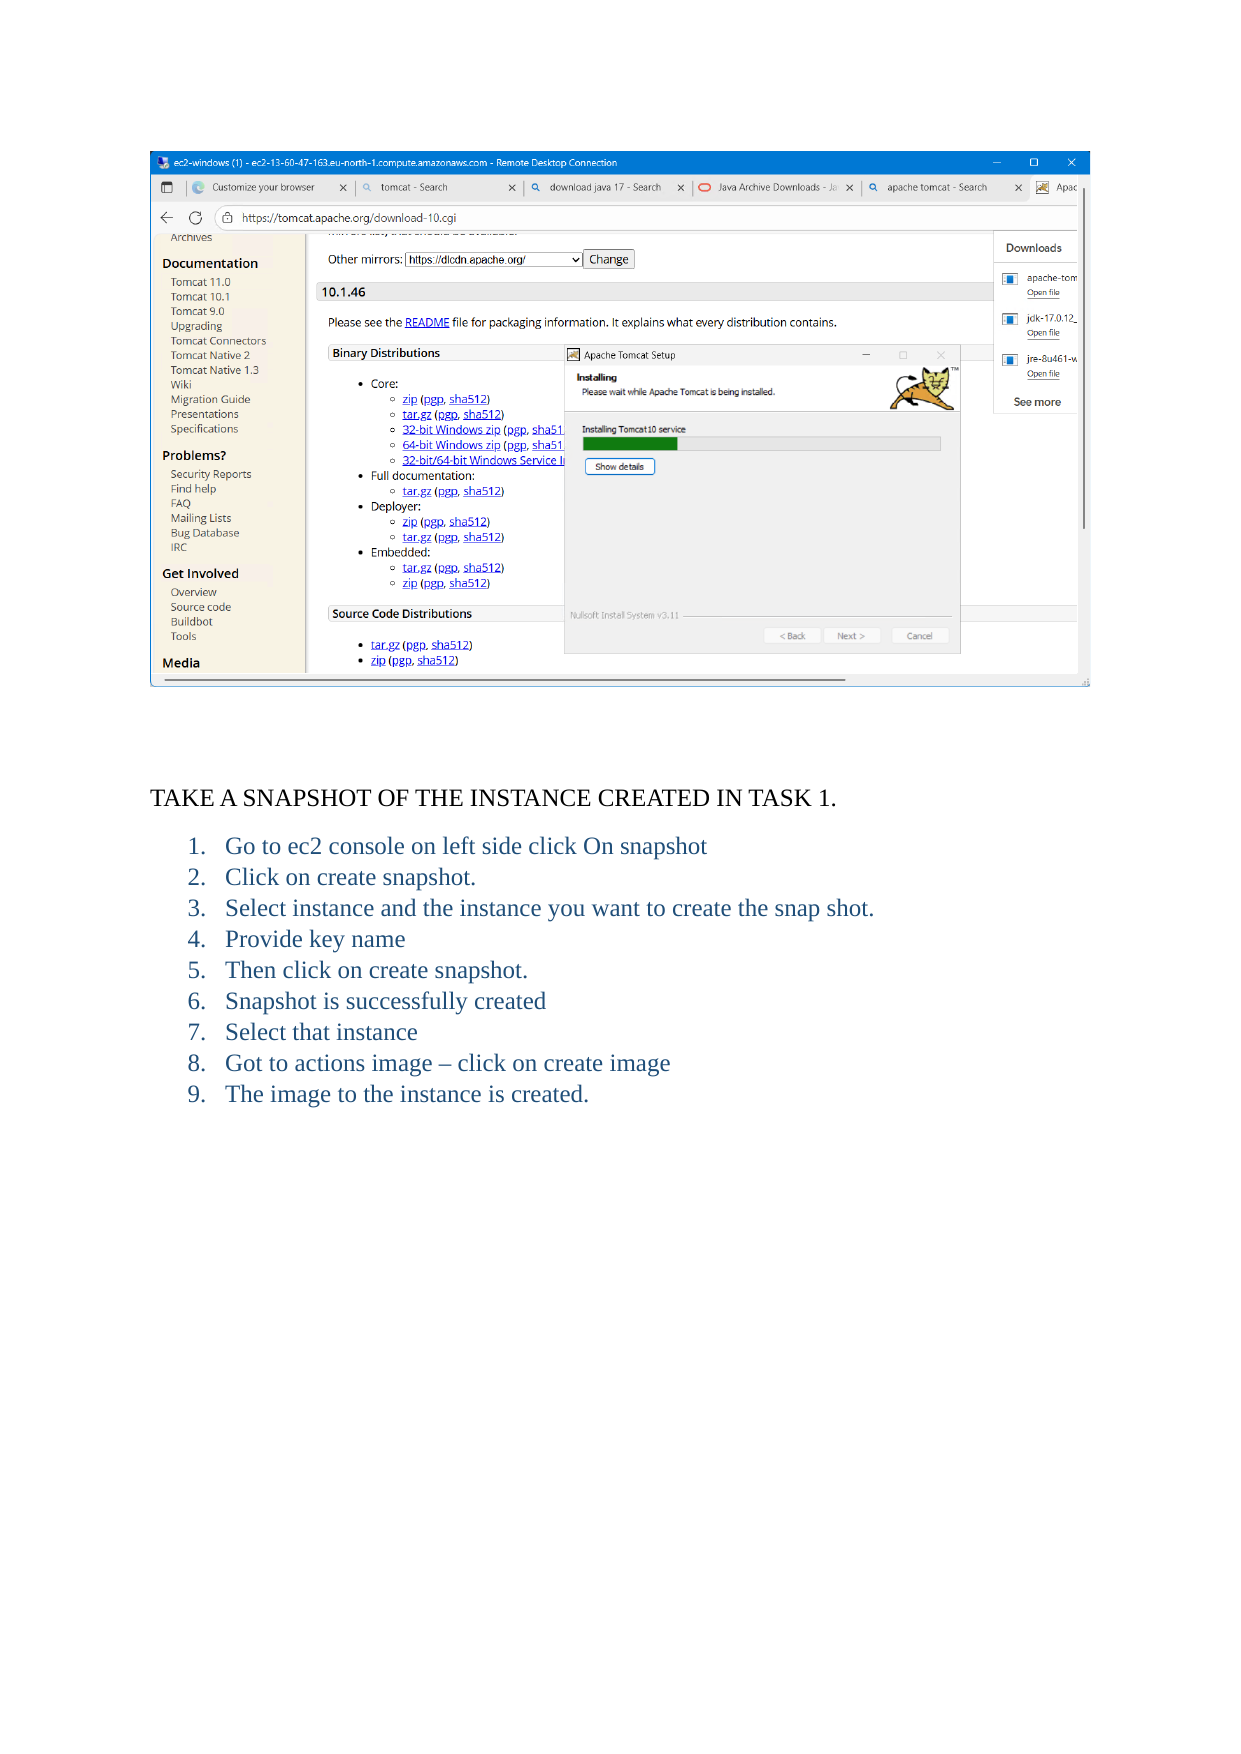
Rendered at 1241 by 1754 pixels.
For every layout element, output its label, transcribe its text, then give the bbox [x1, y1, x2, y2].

list Then click on create snapshot. [187, 955, 1090, 984]
list The image to the instance is created. [187, 1079, 1090, 1108]
list Go to ec2 console on left side click On snapshot [187, 831, 1090, 859]
list Got to actions image – click on create image [187, 1048, 1090, 1077]
list Snapshot is successfully created [187, 986, 1090, 1015]
text TAKE A SNAPSHOT OF THE INSTANCE CREATED IN TASK 1. [150, 783, 1090, 812]
list Provide key name [187, 924, 1090, 953]
picture [150, 151, 1091, 687]
list Select instance and the instance you want to create the snap shot. [187, 893, 1090, 922]
list Select that instance [187, 1017, 1090, 1046]
list Click on create snapshot. [187, 862, 1090, 891]
